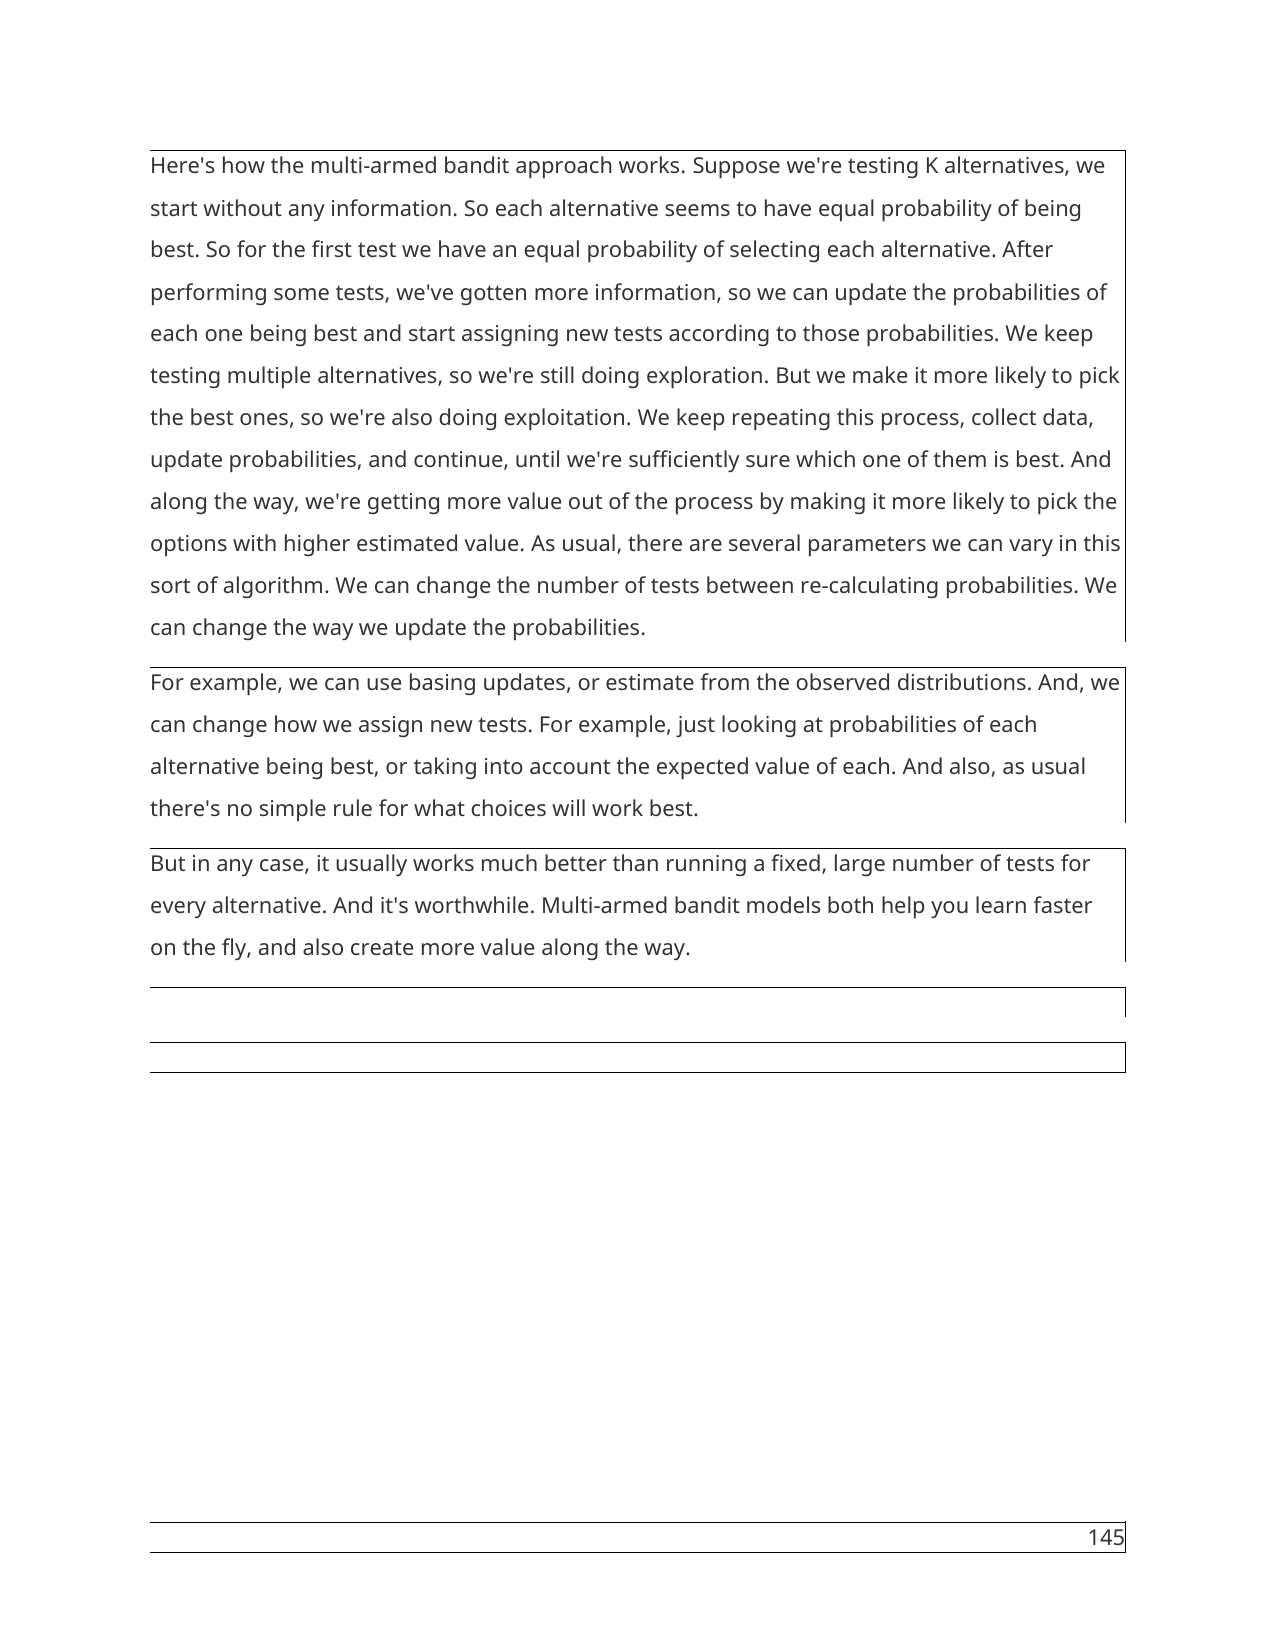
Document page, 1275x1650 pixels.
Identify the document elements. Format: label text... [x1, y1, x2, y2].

text For example, we can use basing updates, or estimate from the observed distributions. And, we can change how we assign new tests. For example, just looking at probabilities of each alternative being best, or taking into account the expected value of each. And also, as usual there's no simple rule for what choices will work best. [150, 668, 1125, 823]
text But in any case, it usually works much better than running a fixed, large number of tests for every alternative. And it's worthwhile. Multi-armed bandit models both help you learn faster on the fly, and also create more value along the way. [150, 849, 1125, 962]
text Here's how the multi-armed bandit approach works. Suppose we're testing K alternatives, we start without any information. So each alternative seems to have equal probability of being best. So for the first test we have an equal probability of selecting each alternative. After performing some tests, we've gotten more information, so we can update the probabilities of each one being best and start assigning new tests according to those probabilities. We keep testing multiple alternatives, so we're still doing exploration. But we make it more likely to pick the best ones, so we're also doing exploitation. We keep repeating this process, collect data, update probabilities, and continue, until we're sufficiently sure which one of them is best. And along the way, we're getting more value out of the process by making it more likely to pick the options with higher estimated value. As usual, there are several parameters we can vary in this sort of algorithm. We can change the number of tests between re-calculating probabilities. We can change the way we update the probabilities. [150, 151, 1125, 642]
